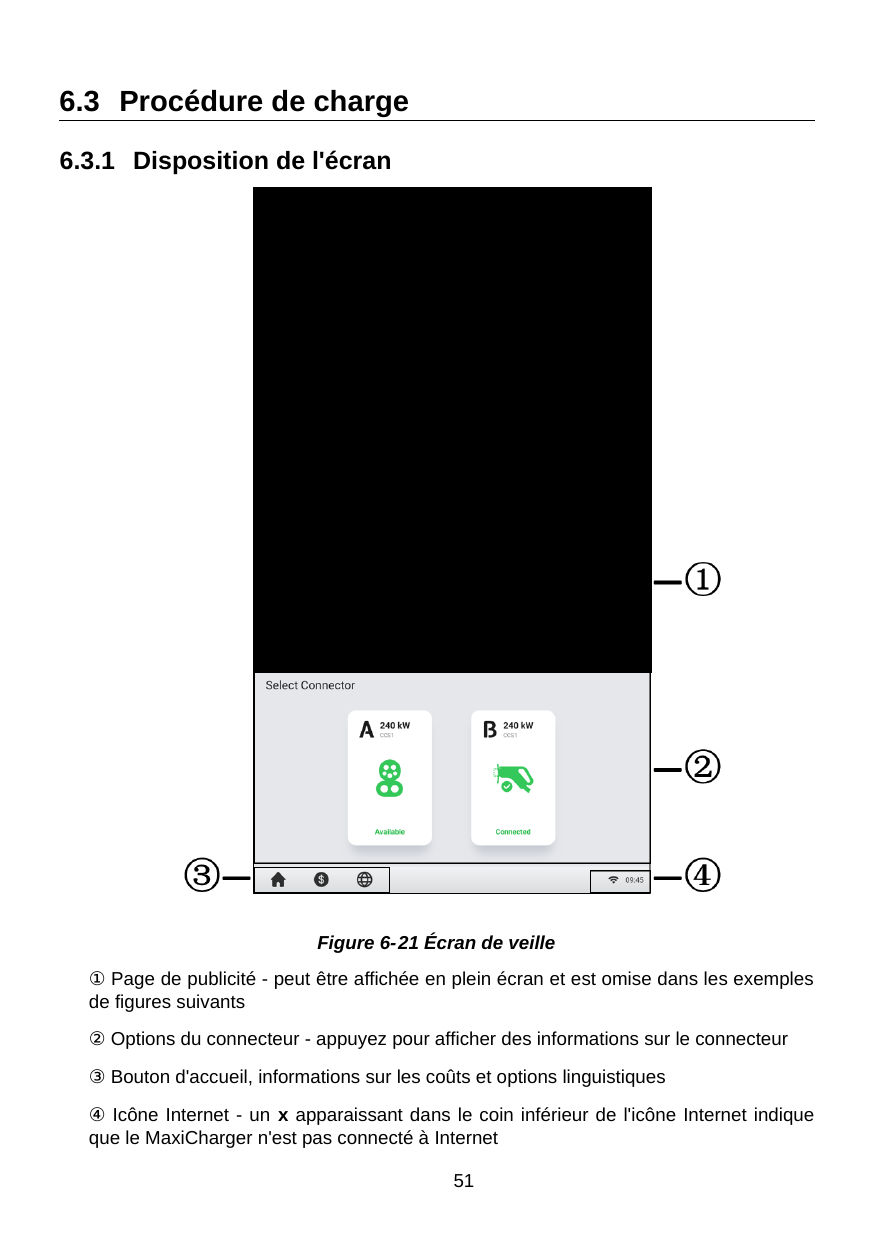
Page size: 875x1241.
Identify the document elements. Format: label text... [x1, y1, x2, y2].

subtitle Disposition de l'écran [59, 146, 815, 174]
text ④ Icône Internet - un x apparaissant dans le coin inférieur de l'icône Internet indique que le MaxiCharger n'est pas connecté à Internet [89, 1101, 815, 1148]
text ③ Bouton d'accueil, informations sur les coûts et options linguistiques [89, 1063, 815, 1089]
text ② Options du connecteur - appuyez pour afficher des informations sur le connecteur [89, 1025, 815, 1051]
picture [161, 187, 743, 920]
subtitle Procédure de charge [59, 84, 815, 120]
text ① Page de publicité - peut être affichée en plein écran et est omise dans les exemples de figures suivants [89, 966, 815, 1013]
